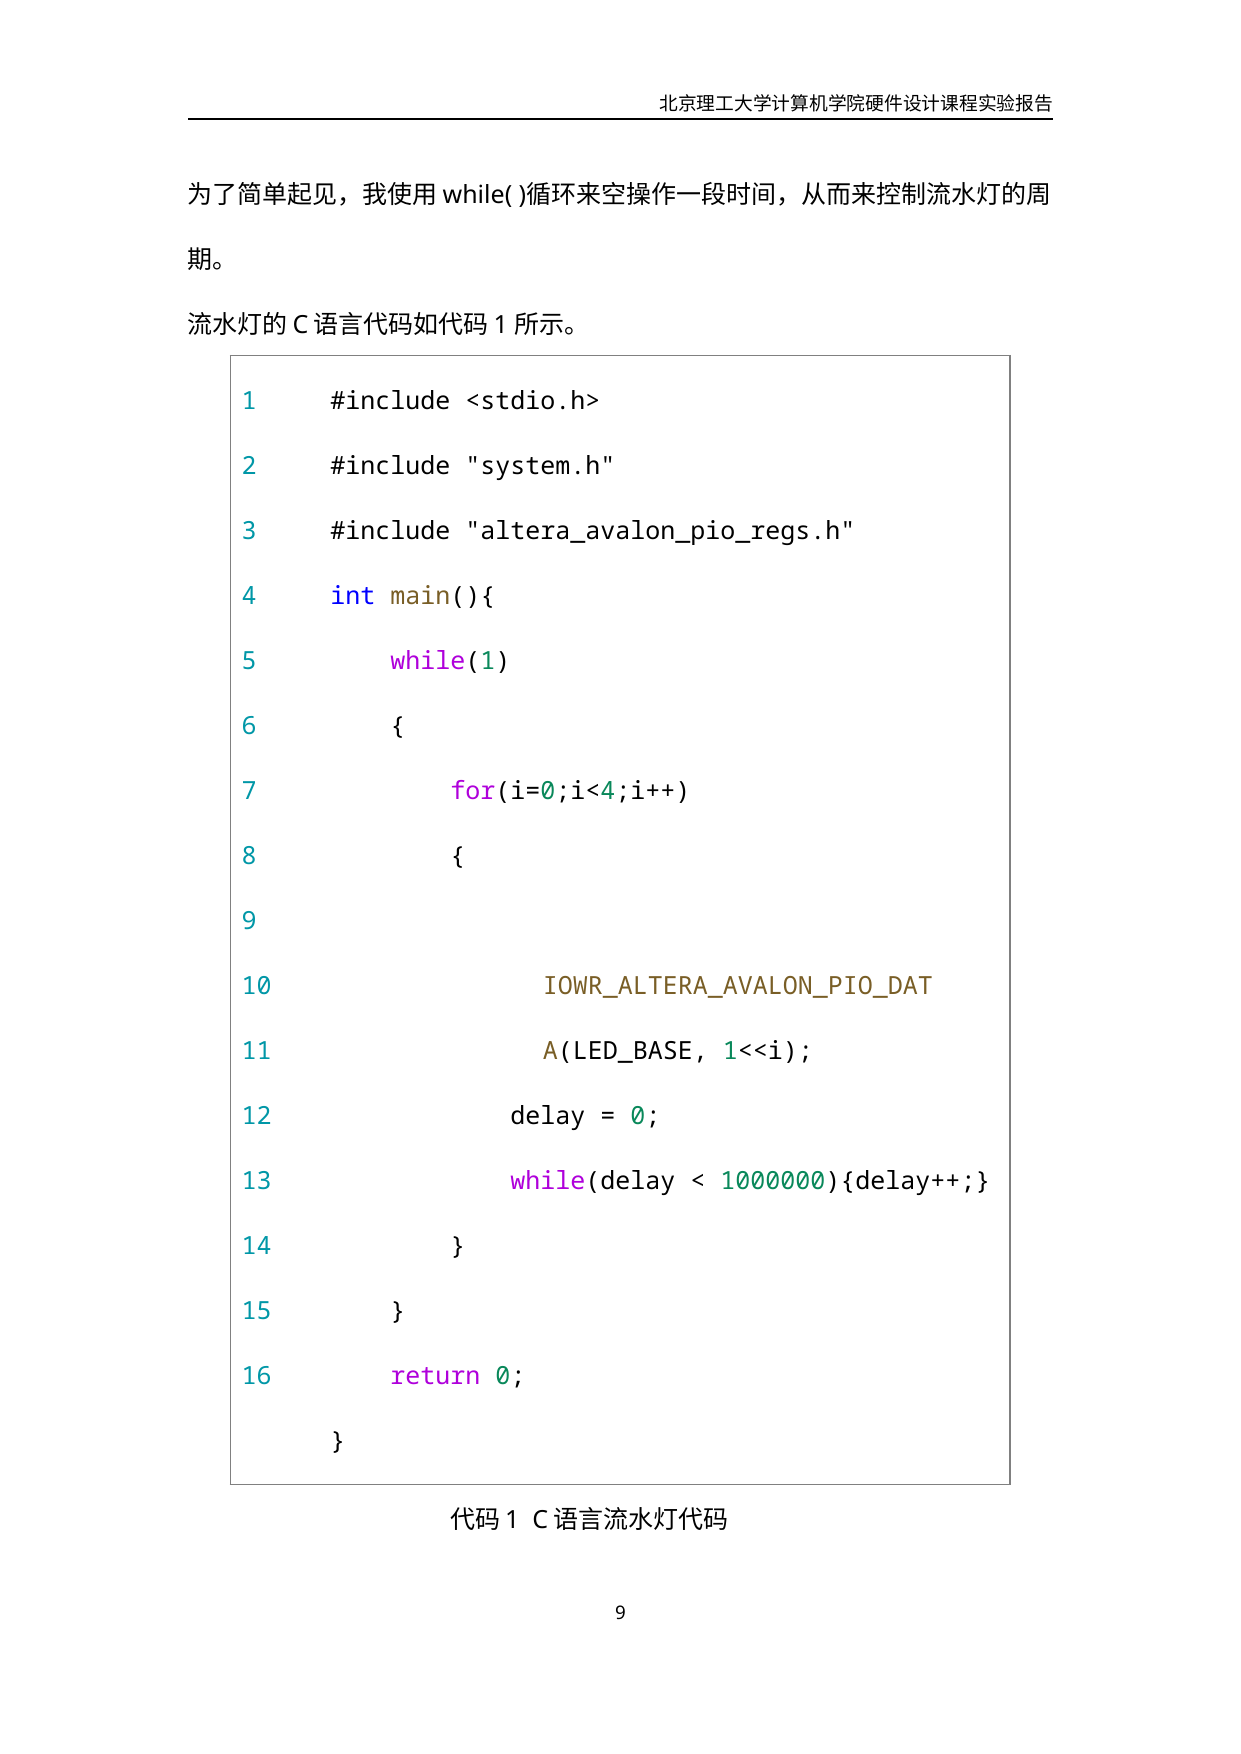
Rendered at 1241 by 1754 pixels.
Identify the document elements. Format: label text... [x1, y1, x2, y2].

text 代码1 C语言流水灯代码 [406, 1485, 1053, 1550]
table_header #include <stdio.h> #include "system.h" #include "altera_avalon_pio_regs.h" int main(){ while(1) { for(i=0;i<4;i++) { IOWR_ALTERA_AVALON_PIO_DATA(LED_BASE, 1<<i); delay = 0; while(delay < 1000000){delay++;} } } return 0; } [319, 356, 1009, 1484]
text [187, 160, 1053, 290]
text 流水灯的C语言代码如代码1 所示。 [187, 290, 1053, 355]
table_header 1 2 3 4 5 6 7 8 9 10 11 12 13 14 15 16 [231, 356, 319, 1484]
